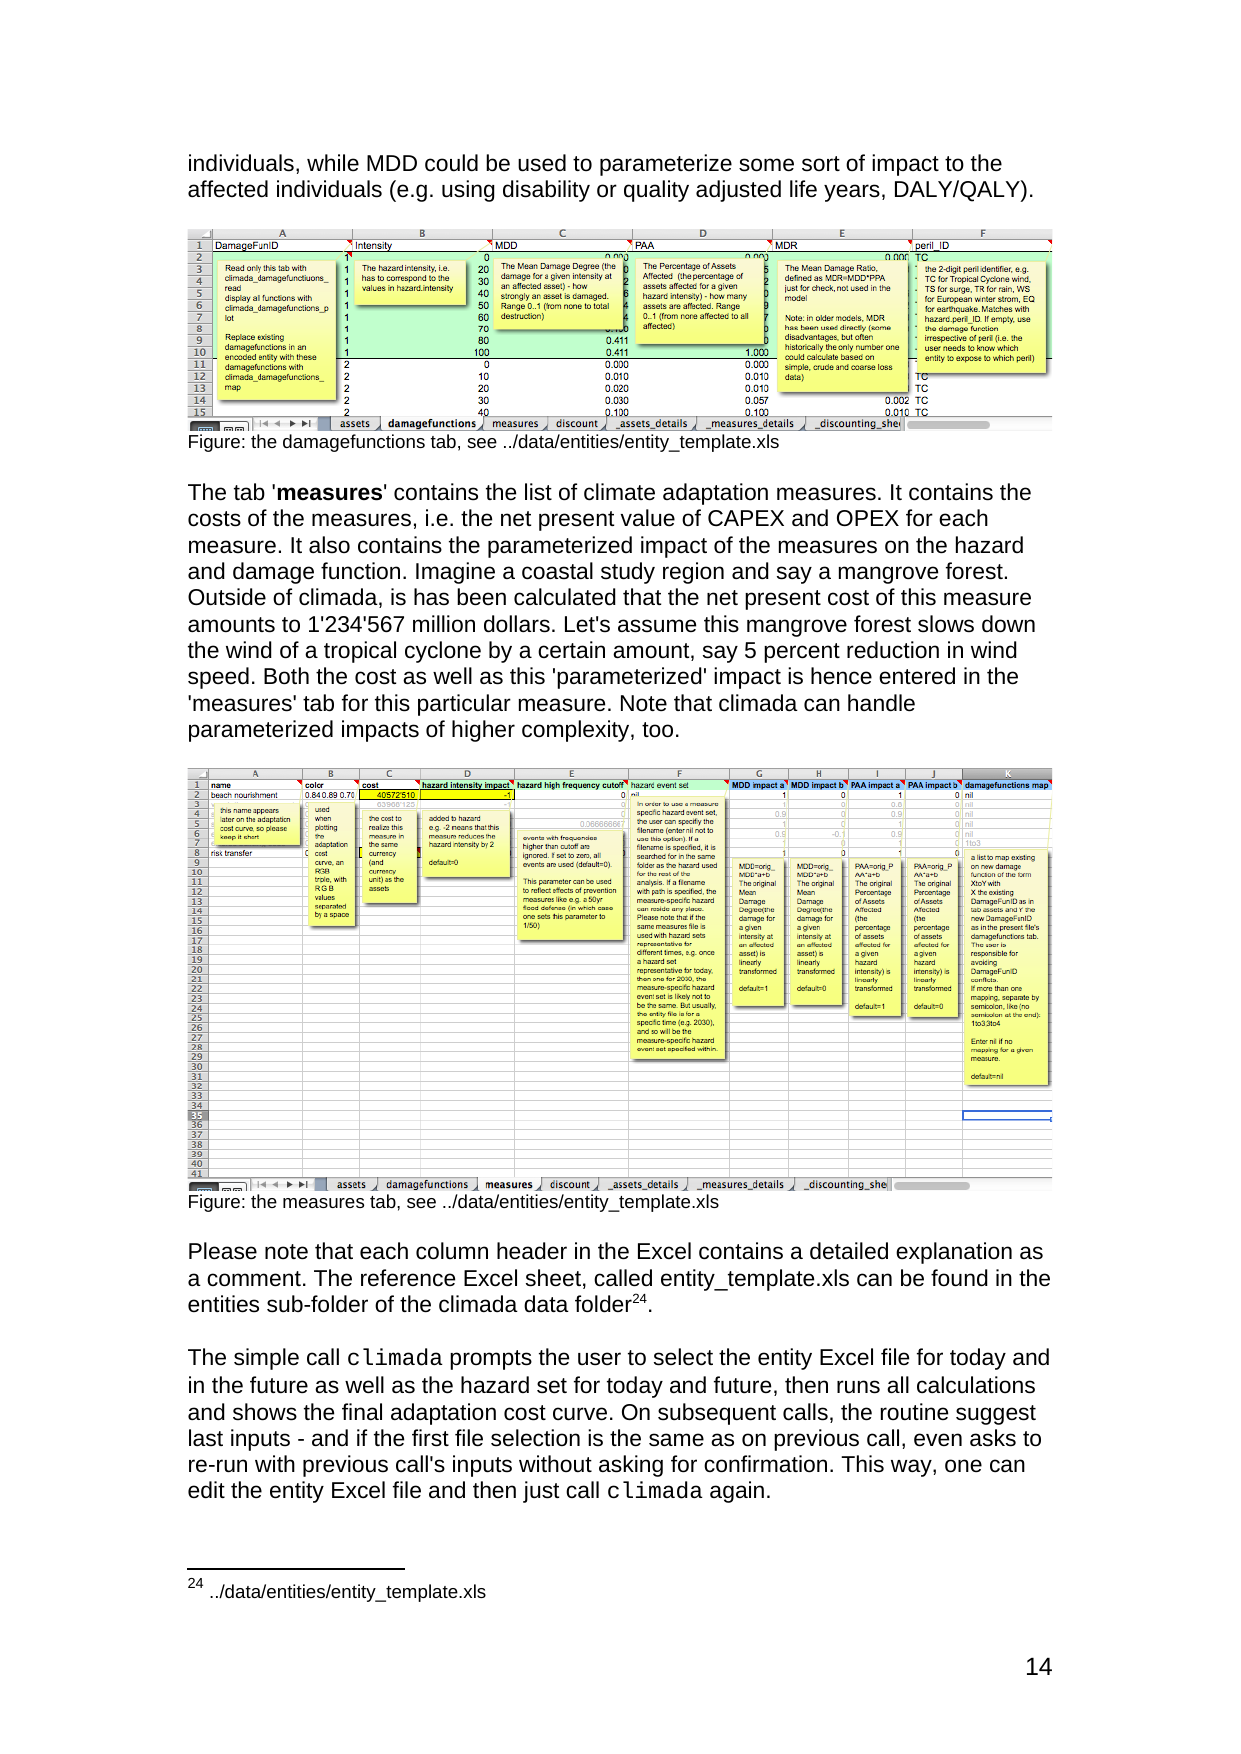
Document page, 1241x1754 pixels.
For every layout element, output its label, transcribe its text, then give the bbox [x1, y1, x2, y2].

text The tab 'measures' contains the list of climate adaptation measures. It contains the costs of the measures, i.e. the net present value of CAPEX and OPEX for each measure. It also contains the parameterized impact of the measures on the hazard and damage function. Imagine a coastal study region and say a mangrove forest. Outside of climada, is has been calculated that the net present cost of this measure amounts to 1'234'567 million dollars. Let's assume this mangrove forest slows down the wind of a tropical cyclone by a certain amount, say 5 percent reduction in wind speed. Both the cost as well as this 'parameterized' impact is hence entered in the 'measures' tab for this particular measure. Note that climada can handle parameterized impacts of higher complexity, too. [187, 479, 1053, 742]
text Figure: the measures tab, see ../data/entities/entity_template.xls [187, 1191, 1053, 1212]
picture [187, 768, 1053, 1191]
text Figure: the damagefunctions tab, see ../data/entities/entity_template.xls [187, 431, 1053, 452]
picture [187, 229, 1053, 431]
text The simple call climada prompts the user to select the entity Excel file for today and in the future as well as the hazard set for today and future, then runs all calculations and shows the final adaptation cost curve. On subsequent calls, the routine suggest last inputs - and if the first file selection is the same as on previous call, even asks to re-run with previous call's inputs without asking for confirmation. This way, one can edit the entity Excel file and then just call climada again. [187, 1344, 1053, 1506]
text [187, 150, 1053, 203]
text Please note that each column header in the Excel contains a detailed explanation as a comment. The reference Excel sheet, called entity_template.xls can be found in the entities sub-folder of the climada data folder. [187, 1238, 1053, 1317]
